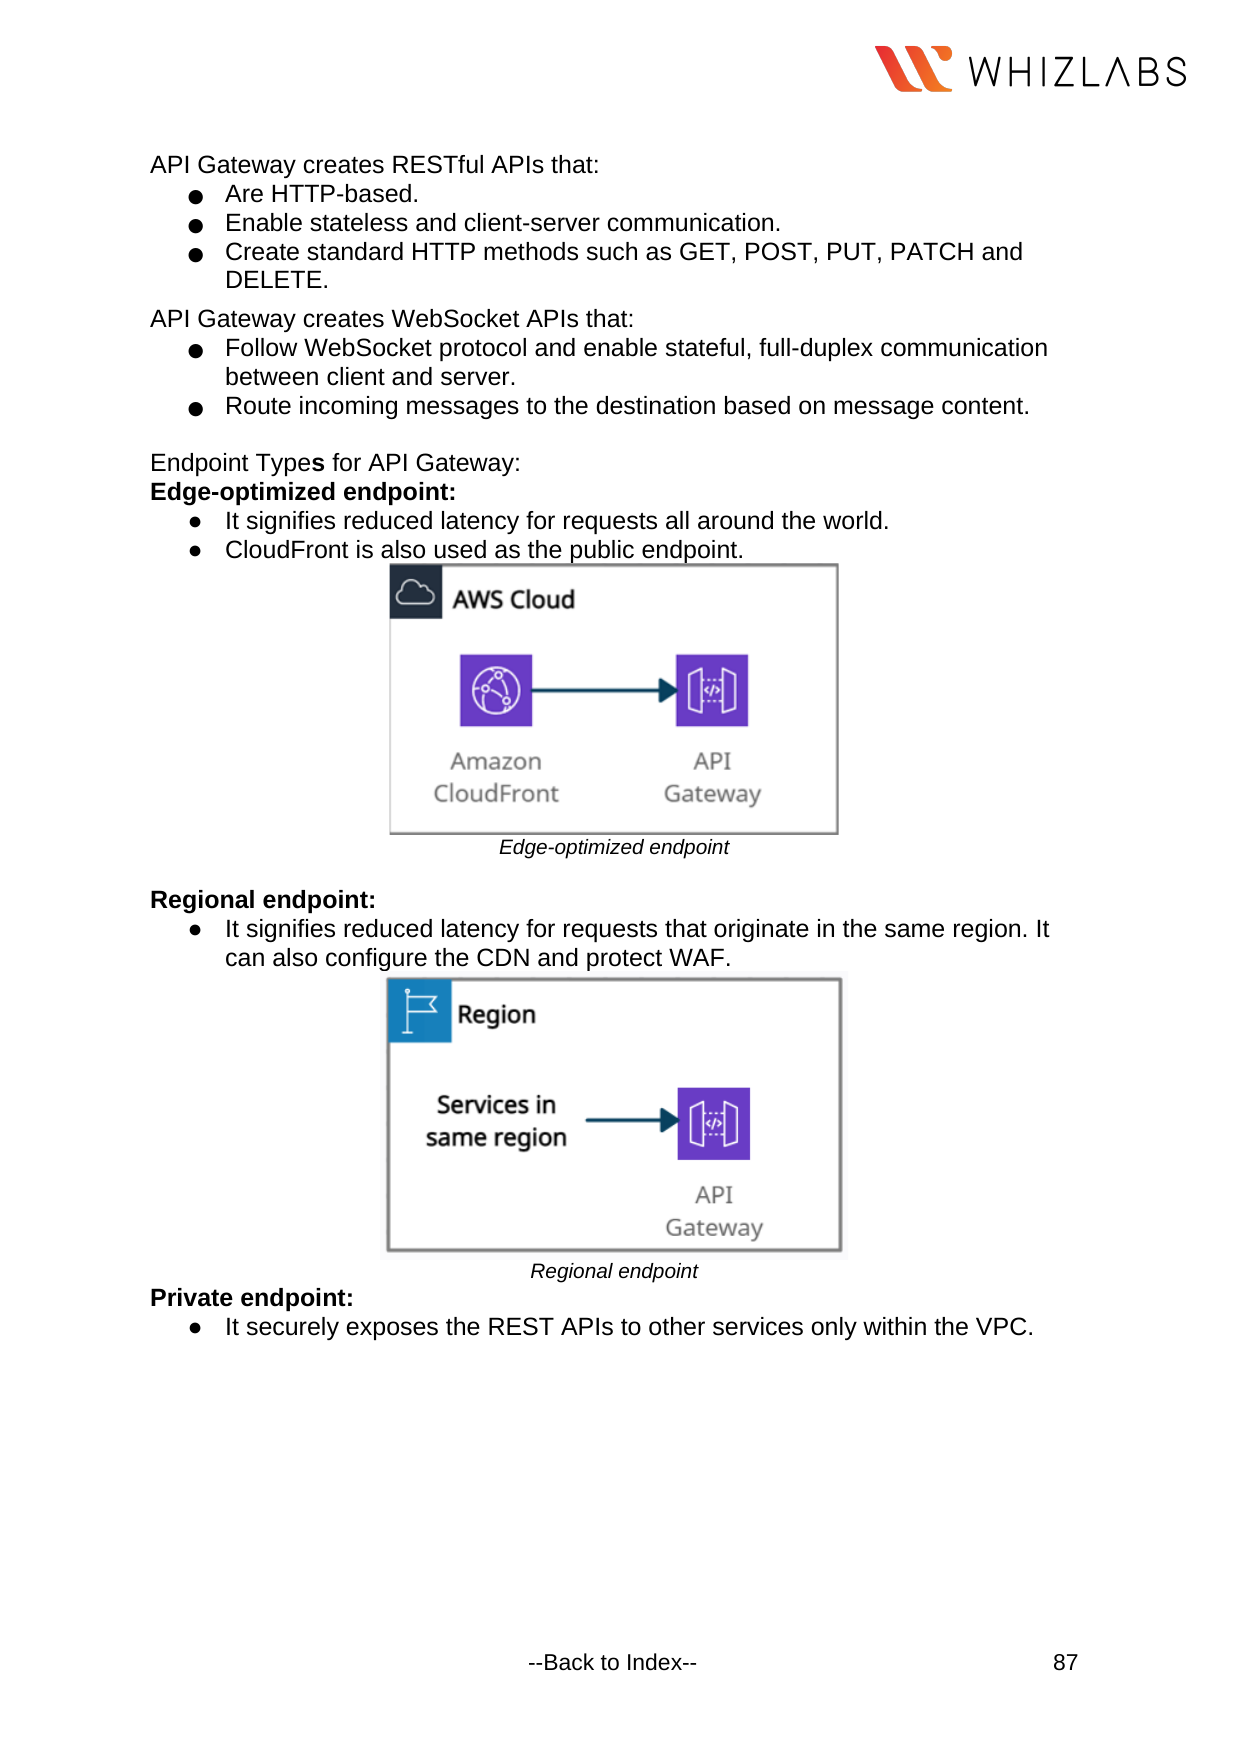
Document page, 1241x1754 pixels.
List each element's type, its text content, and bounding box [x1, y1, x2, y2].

list It signifies reduced latency for requests all around the world. [187, 506, 1078, 535]
text Endpoint Types for API Gateway: [150, 448, 1078, 477]
text Regional endpoint [150, 1259, 1078, 1283]
text Regional endpoint: [150, 885, 1078, 914]
list Create standard HTTP methods such as GET, POST, PUT, PATCH and DELETE. [187, 236, 1078, 294]
picture [868, 37, 1191, 99]
text Private endpoint: [150, 1283, 1078, 1312]
text Edge-optimized endpoint [150, 835, 1078, 859]
list CloudFront is also used as the public endpoint. [187, 535, 1078, 563]
list It signifies reduced latency for requests that originate in the same region. It can also configure the CDN and protect WAF. [187, 914, 1078, 971]
list Enable stateless and client-server communication. [187, 208, 1078, 236]
text API Gateway creates WebSocket APIs that: [150, 304, 1078, 333]
list Are HTTP-based. [187, 179, 1078, 208]
list It securely exposes the REST APIs to other services only within the VPC. [187, 1312, 1078, 1341]
text Edge-optimized endpoint: [150, 477, 1078, 506]
picture [380, 971, 849, 1260]
list Route incoming messages to the destination based on message content. [187, 391, 1078, 420]
picture [389, 563, 839, 835]
list Follow WebSocket protocol and enable stateful, full-duplex communication between client and server. [187, 333, 1078, 391]
text API Gateway creates RESTful APIs that: [150, 150, 1078, 179]
